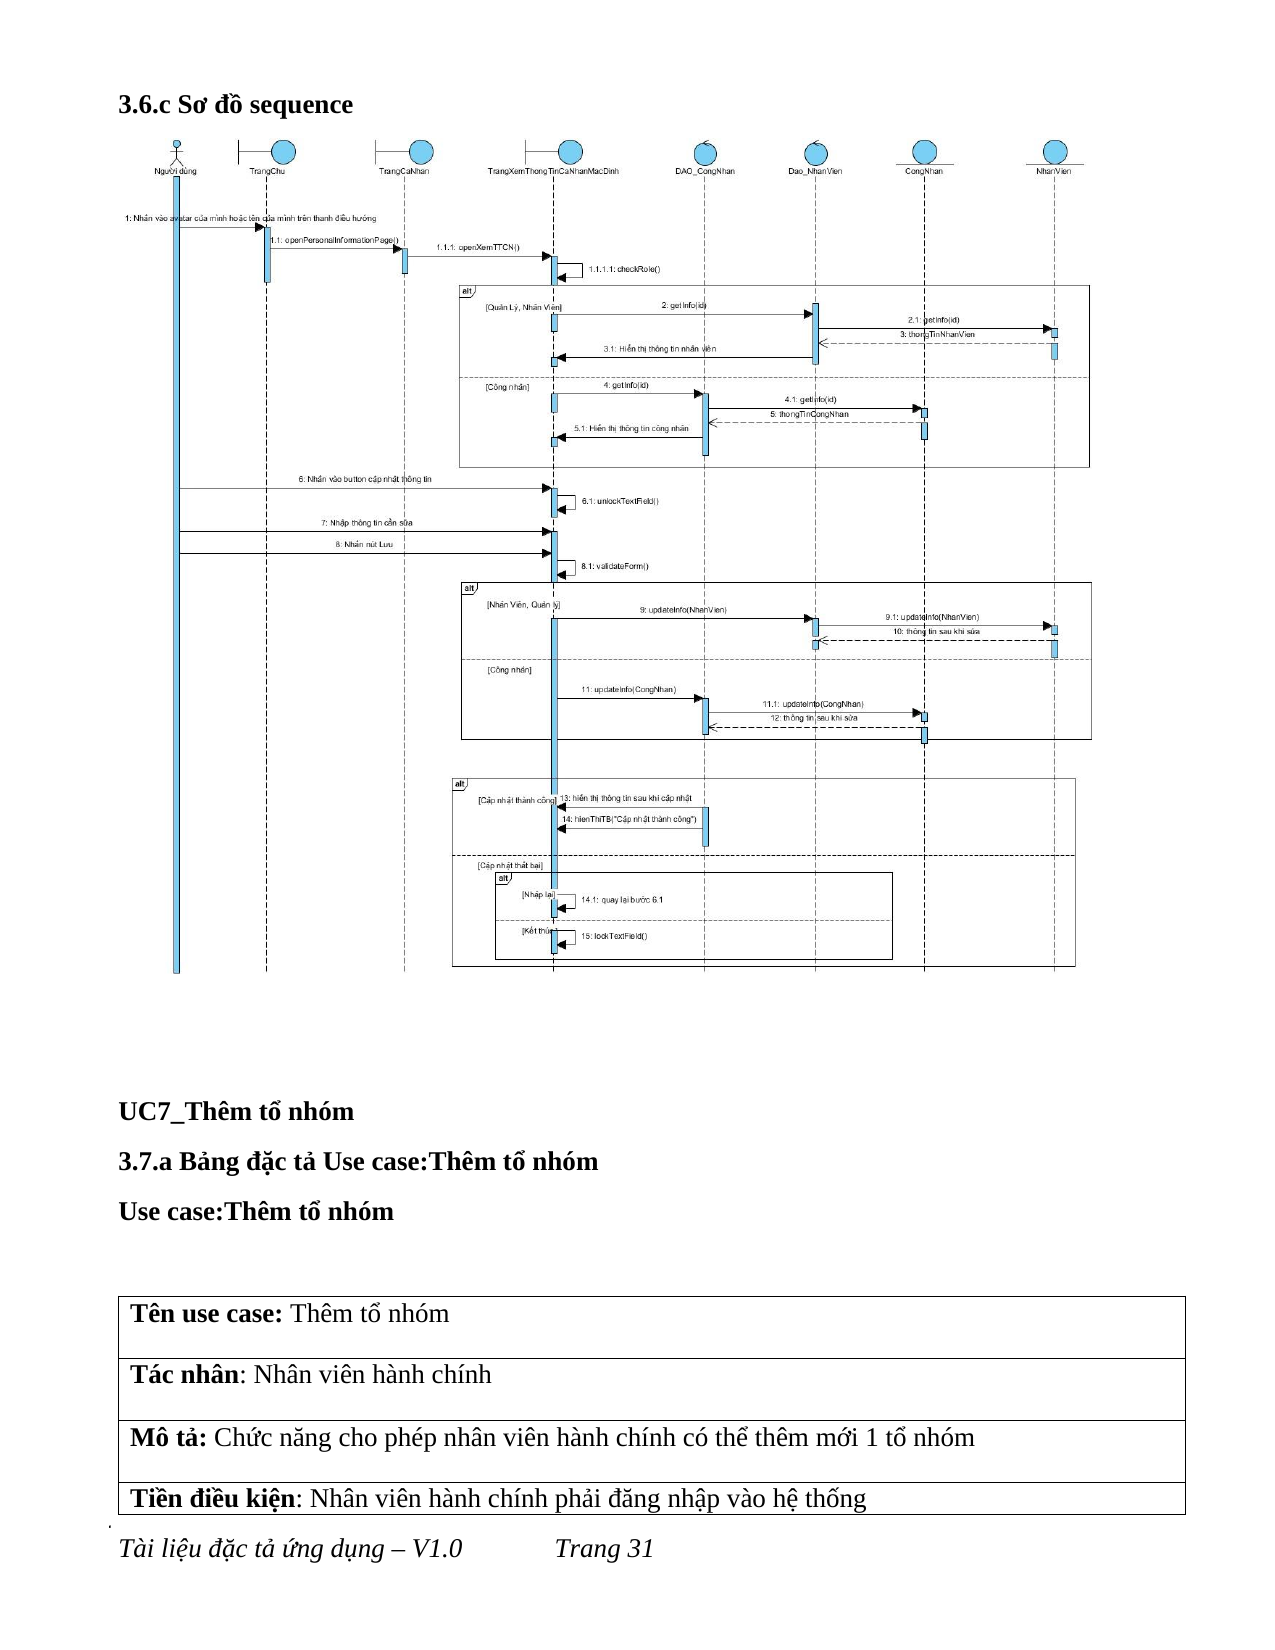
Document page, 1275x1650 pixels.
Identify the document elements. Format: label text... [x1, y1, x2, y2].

table_cell Tác nhân: Nhân viên hành chính [119, 1359, 1185, 1419]
table_header Tên use case: Thêm tổ nhóm [119, 1297, 1185, 1358]
text 3.6.c Sơ đồ sequence [118, 89, 1186, 120]
text Use case:Thêm tổ nhóm [118, 1195, 1186, 1226]
picture [118, 138, 1094, 976]
text 3.7.a Bảng đặc tả Use case:Thêm tổ nhóm [118, 1145, 1186, 1176]
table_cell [119, 1483, 1185, 1514]
text UC7_Thêm tổ nhóm [118, 1095, 1186, 1126]
table_cell Mô tả: Chức năng cho phép nhân viên hành chính có thể thêm mới 1 tổ nhóm [119, 1421, 1185, 1482]
